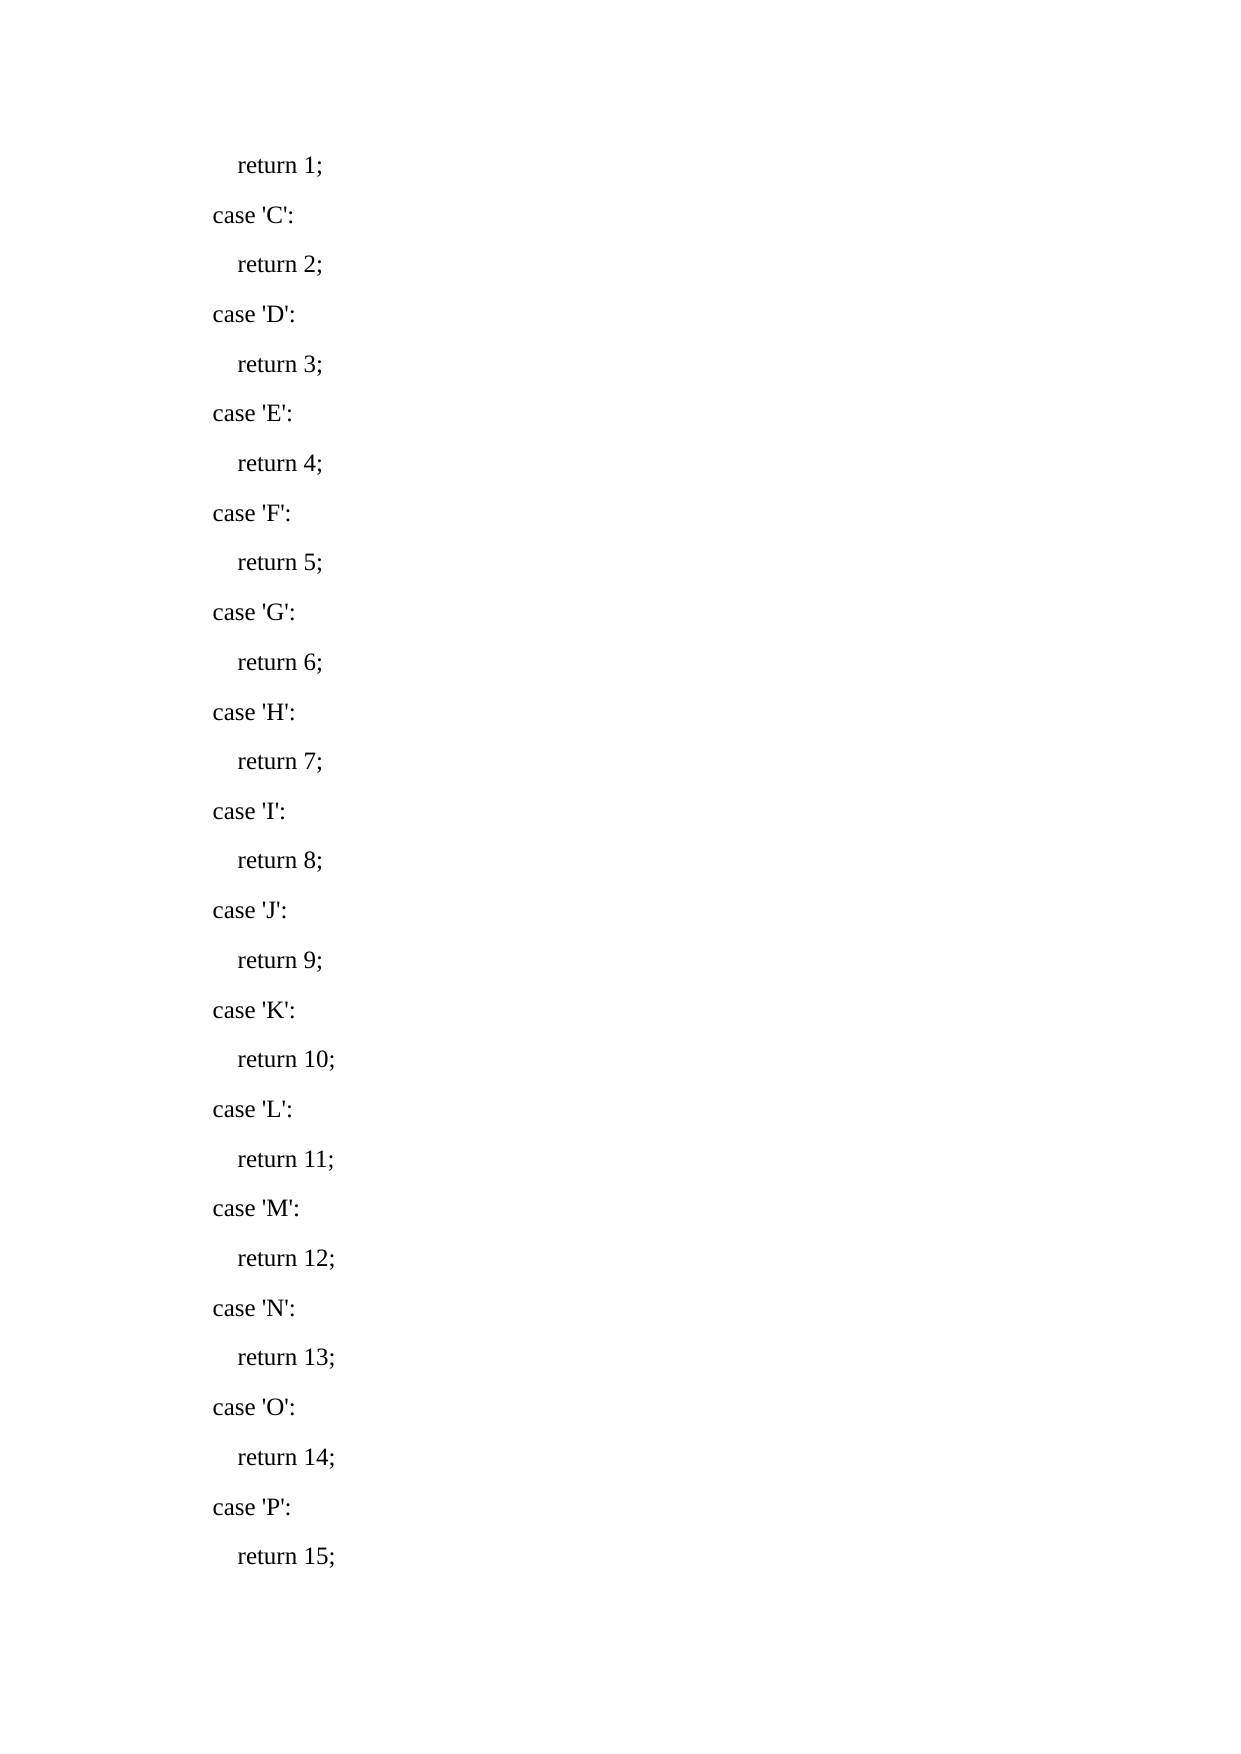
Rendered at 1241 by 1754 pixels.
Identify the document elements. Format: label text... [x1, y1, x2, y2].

text return 1; [187, 150, 1128, 179]
text case 'P': [187, 1492, 1128, 1520]
text case 'I': [187, 796, 1128, 825]
text case 'F': [187, 498, 1128, 527]
text return 3; [187, 349, 1128, 377]
text return 7; [187, 746, 1128, 775]
text return 8; [187, 846, 1128, 874]
text return 9; [187, 945, 1128, 974]
text return 6; [187, 647, 1128, 676]
text case 'K': [187, 995, 1128, 1023]
text case 'M': [187, 1193, 1128, 1222]
text case 'N': [187, 1293, 1128, 1322]
text return 14; [187, 1442, 1128, 1471]
text return 5; [187, 547, 1128, 576]
text return 15; [187, 1541, 1128, 1570]
text case 'G': [187, 597, 1128, 626]
text return 2; [187, 249, 1128, 278]
text case 'C': [187, 200, 1128, 228]
text return 4; [187, 448, 1128, 477]
text case 'H': [187, 697, 1128, 725]
text case 'O': [187, 1392, 1128, 1421]
text return 12; [187, 1243, 1128, 1272]
text case 'L': [187, 1094, 1128, 1123]
text case 'D': [187, 299, 1128, 328]
text return 13; [187, 1342, 1128, 1371]
text case 'E': [187, 398, 1128, 427]
text case 'J': [187, 895, 1128, 924]
text return 10; [187, 1044, 1128, 1073]
text return 11; [187, 1144, 1128, 1172]
